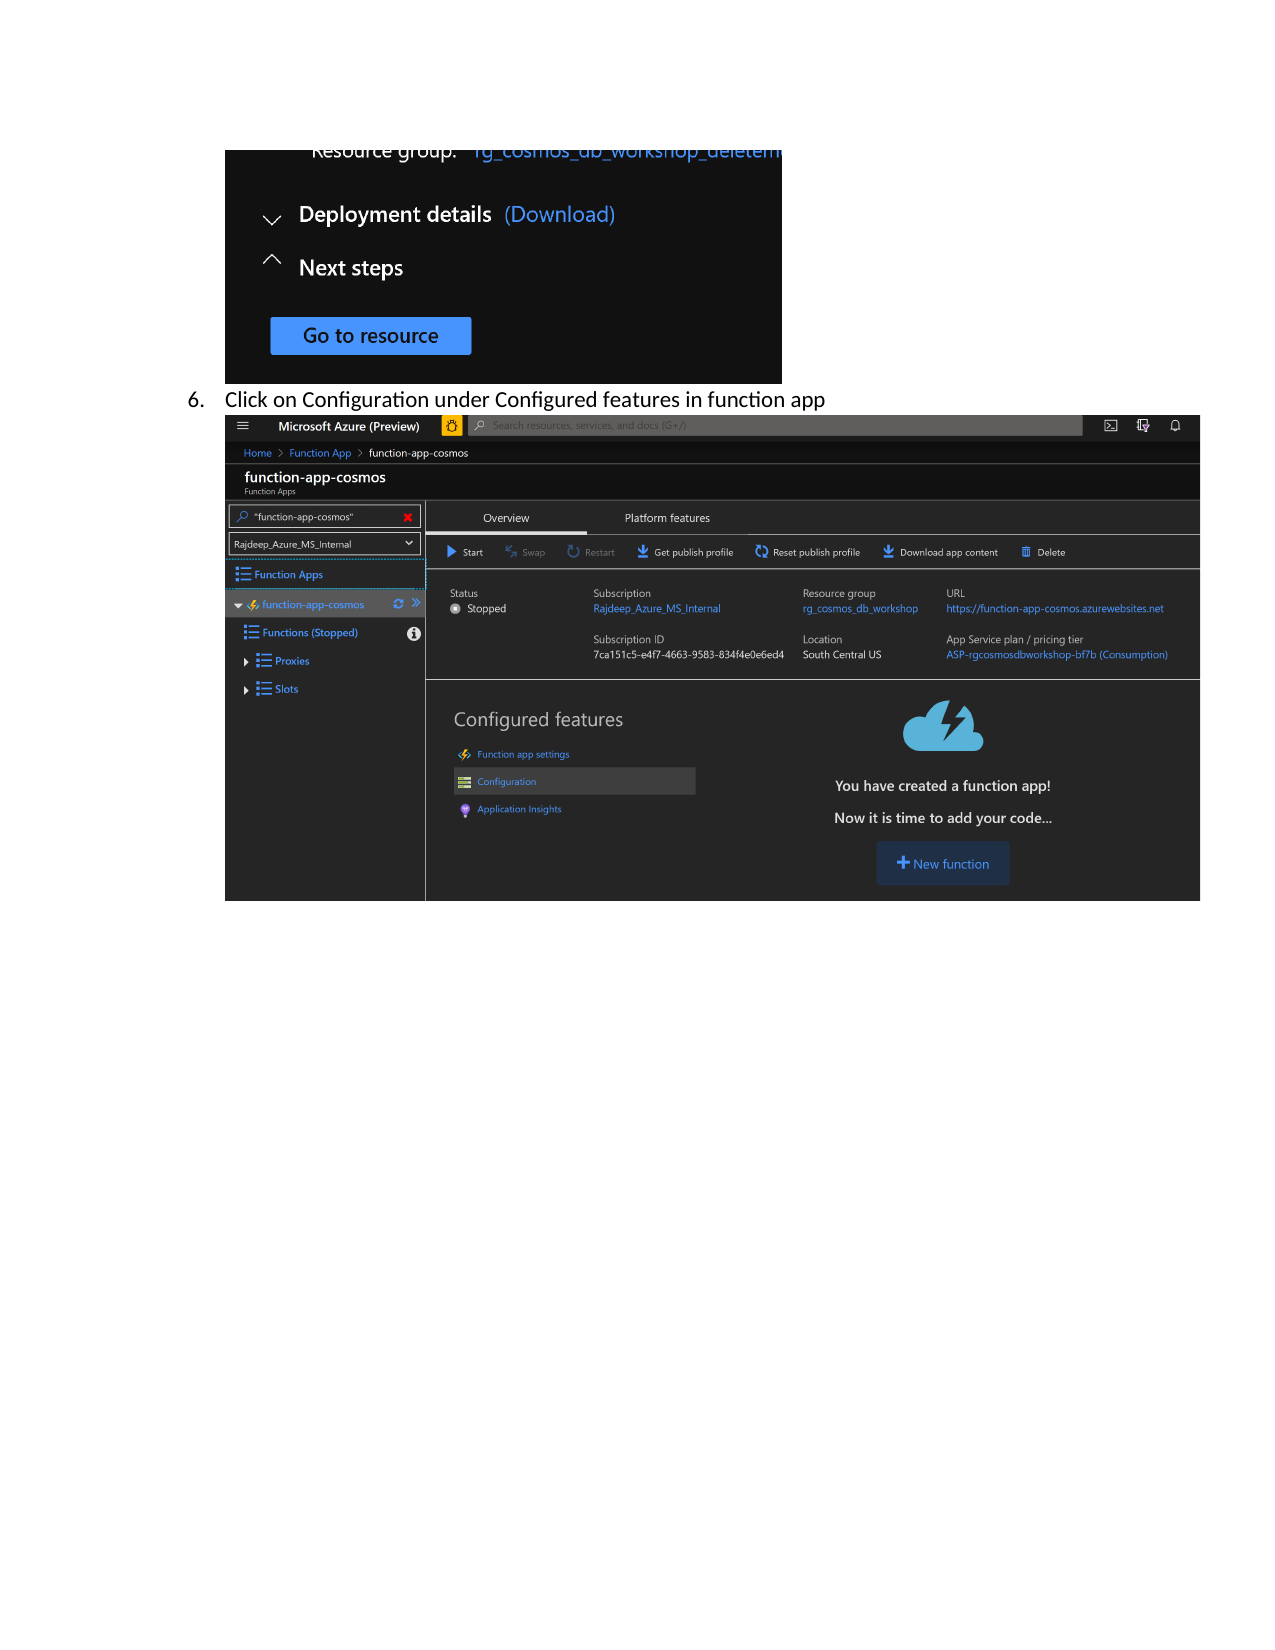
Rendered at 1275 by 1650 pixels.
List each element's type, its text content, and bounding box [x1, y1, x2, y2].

picture [225, 415, 1200, 901]
picture [225, 150, 782, 384]
